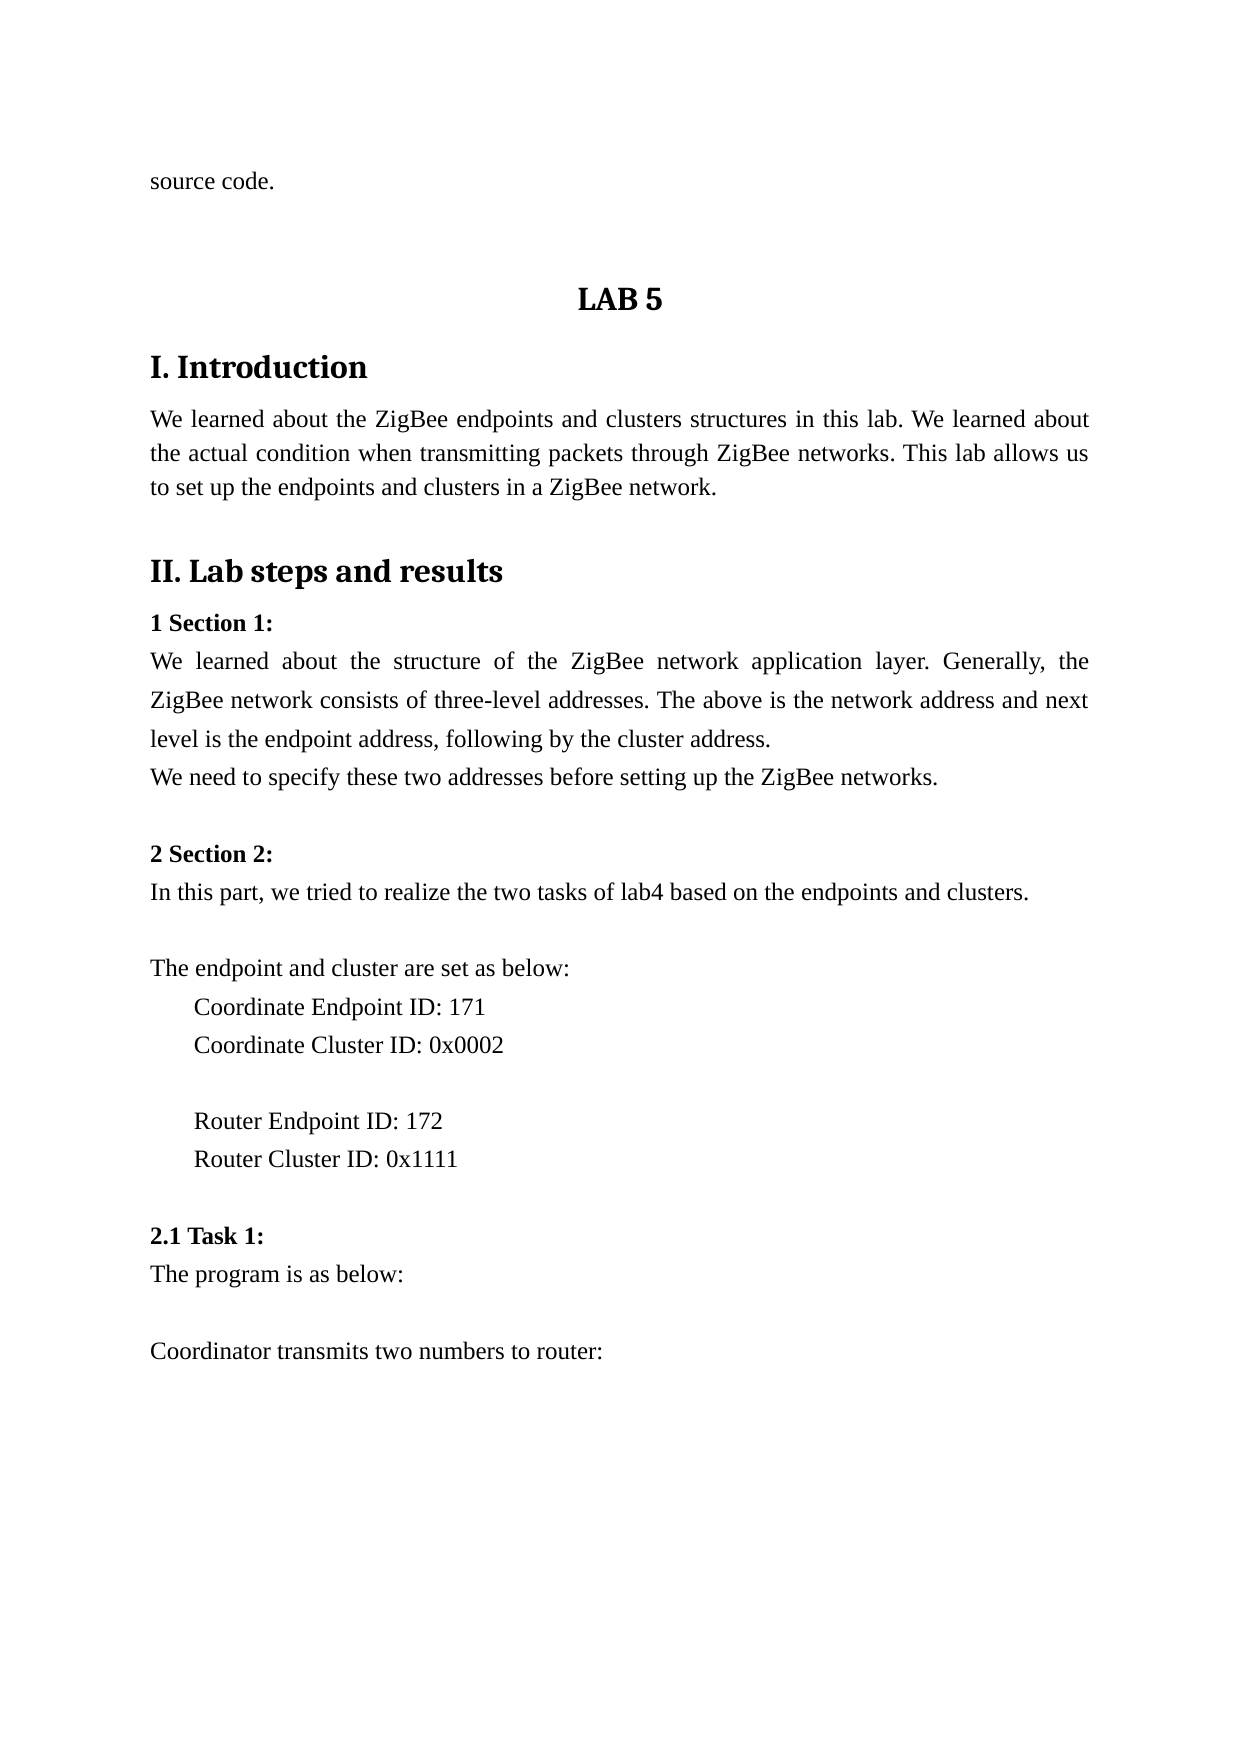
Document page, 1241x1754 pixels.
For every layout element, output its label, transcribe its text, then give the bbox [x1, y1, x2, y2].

text Router Endpoint ID: 172 [150, 1104, 1090, 1138]
text We learned about the ZigBee endpoints and clusters structures in this lab. We learned about the actual condition when transmitting packets through ZigBee networks. This lab allows us to set up the endpoints and clusters in a ZigBee network. [150, 402, 1090, 503]
text Coordinator transmits two numbers to router: [150, 1333, 1090, 1367]
text Coordinate Endpoint ID: 171 [150, 989, 1090, 1023]
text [150, 164, 1090, 198]
text 2.1 Task 1: [150, 1218, 1090, 1252]
text We learned about the structure of the ZigBee network application layer. Generally, the ZigBee network consists of three-level addresses. The above is the network address and next level is the endpoint address, following by the cluster address. [150, 643, 1090, 755]
text The program is as below: [150, 1257, 1090, 1291]
subtitle I. Introduction [150, 334, 1090, 402]
text The endpoint and cluster are set as below: [150, 951, 1090, 985]
text In this part, we tried to realize the two tasks of lab4 based on the endpoints and clusters. [150, 874, 1090, 908]
text 2 Section 2: [150, 836, 1090, 870]
text We need to specify these two addresses before setting up the ZigBee networks. [150, 760, 1090, 794]
text Router Cluster ID: 0x1111 [150, 1142, 1090, 1176]
subtitle LAB 5 [150, 266, 1090, 334]
text 1 Section 1: [150, 605, 1090, 639]
subtitle II. Lab steps and results [150, 537, 1090, 605]
text Coordinate Cluster ID: 0x0002 [150, 1027, 1090, 1061]
